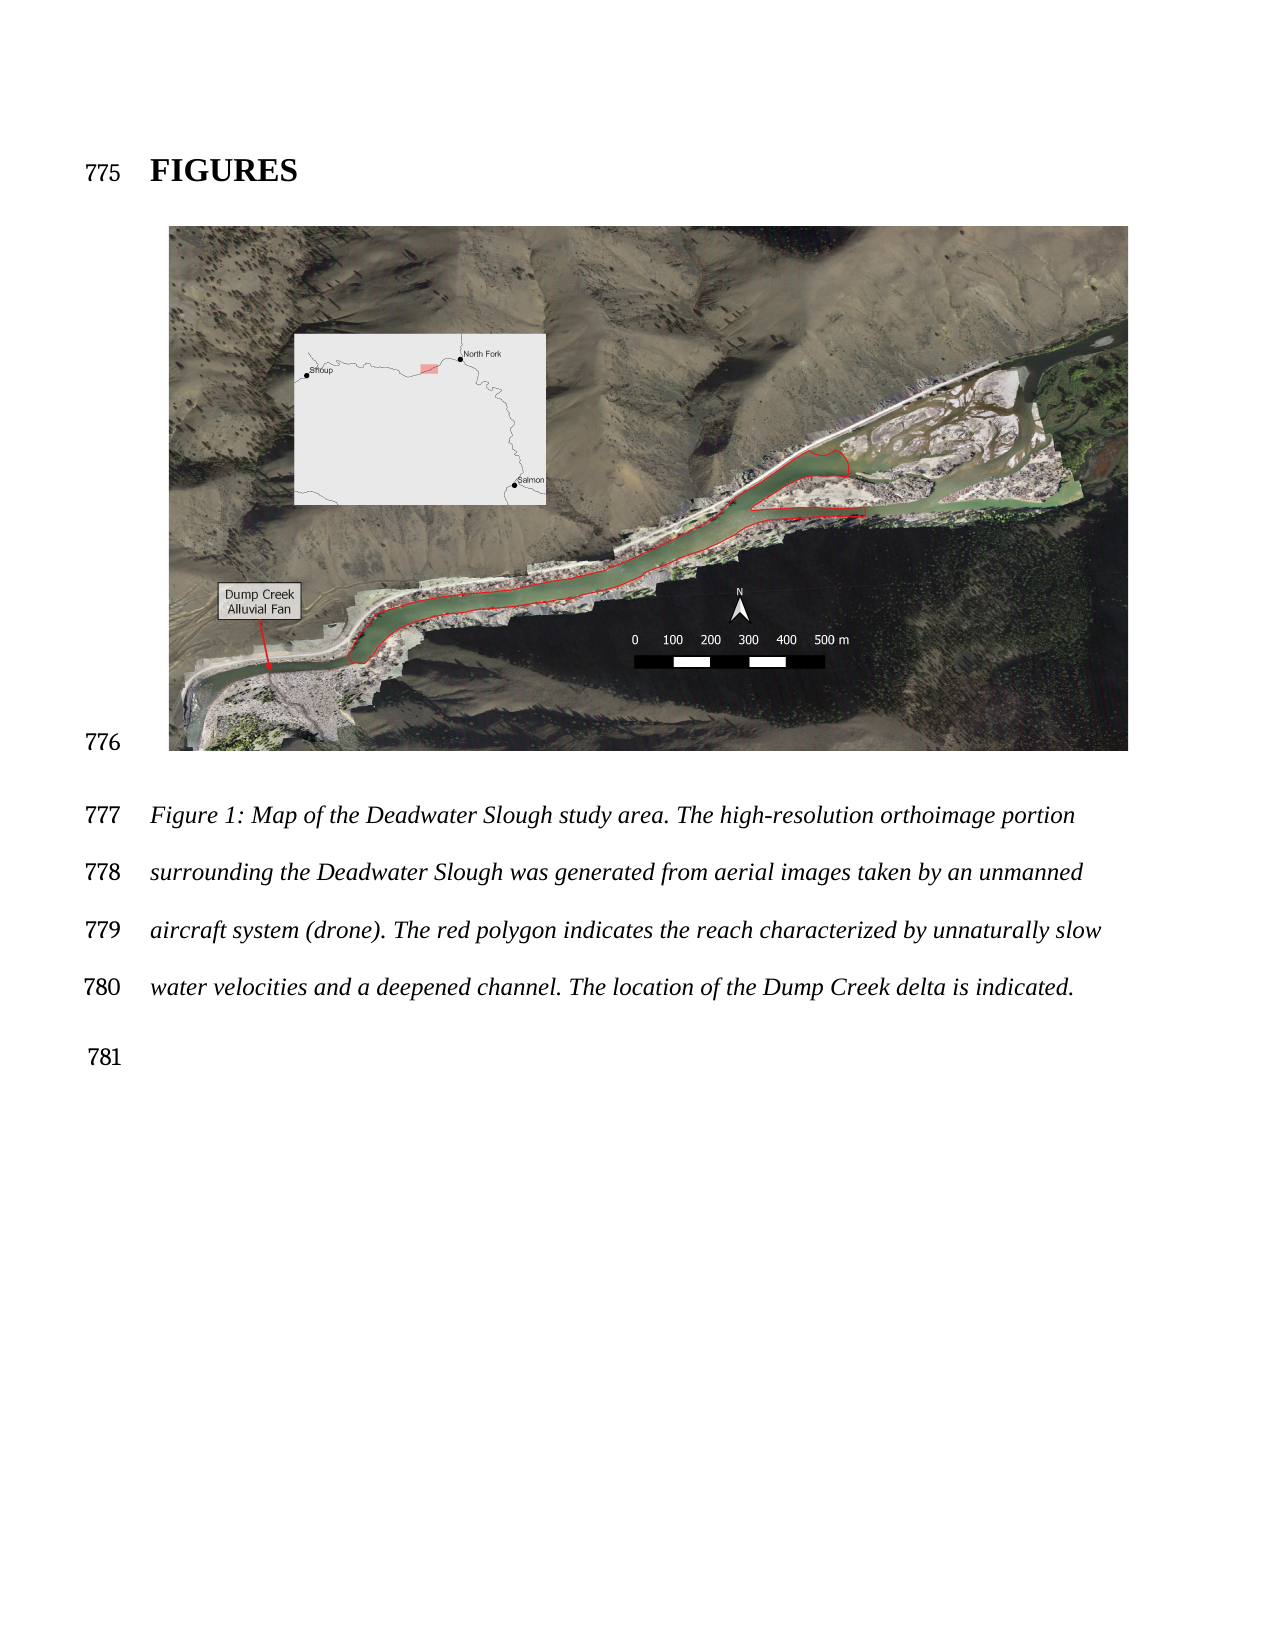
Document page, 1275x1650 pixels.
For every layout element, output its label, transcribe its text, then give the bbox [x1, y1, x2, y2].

picture [168, 226, 1129, 751]
text Figure 1: Map of the Deadwater Slough study area. The high-resolution orthoimage portion surrounding the Deadwater Slough was generated from aerial images taken by an unmanned aircraft system (drone). The red polygon indicates the reach characterized by unnaturally slow water velocities and a deepened channel. The location of the Dump Creek delta is indicated. [150, 800, 1125, 1001]
subtitle Figures [150, 150, 1125, 188]
